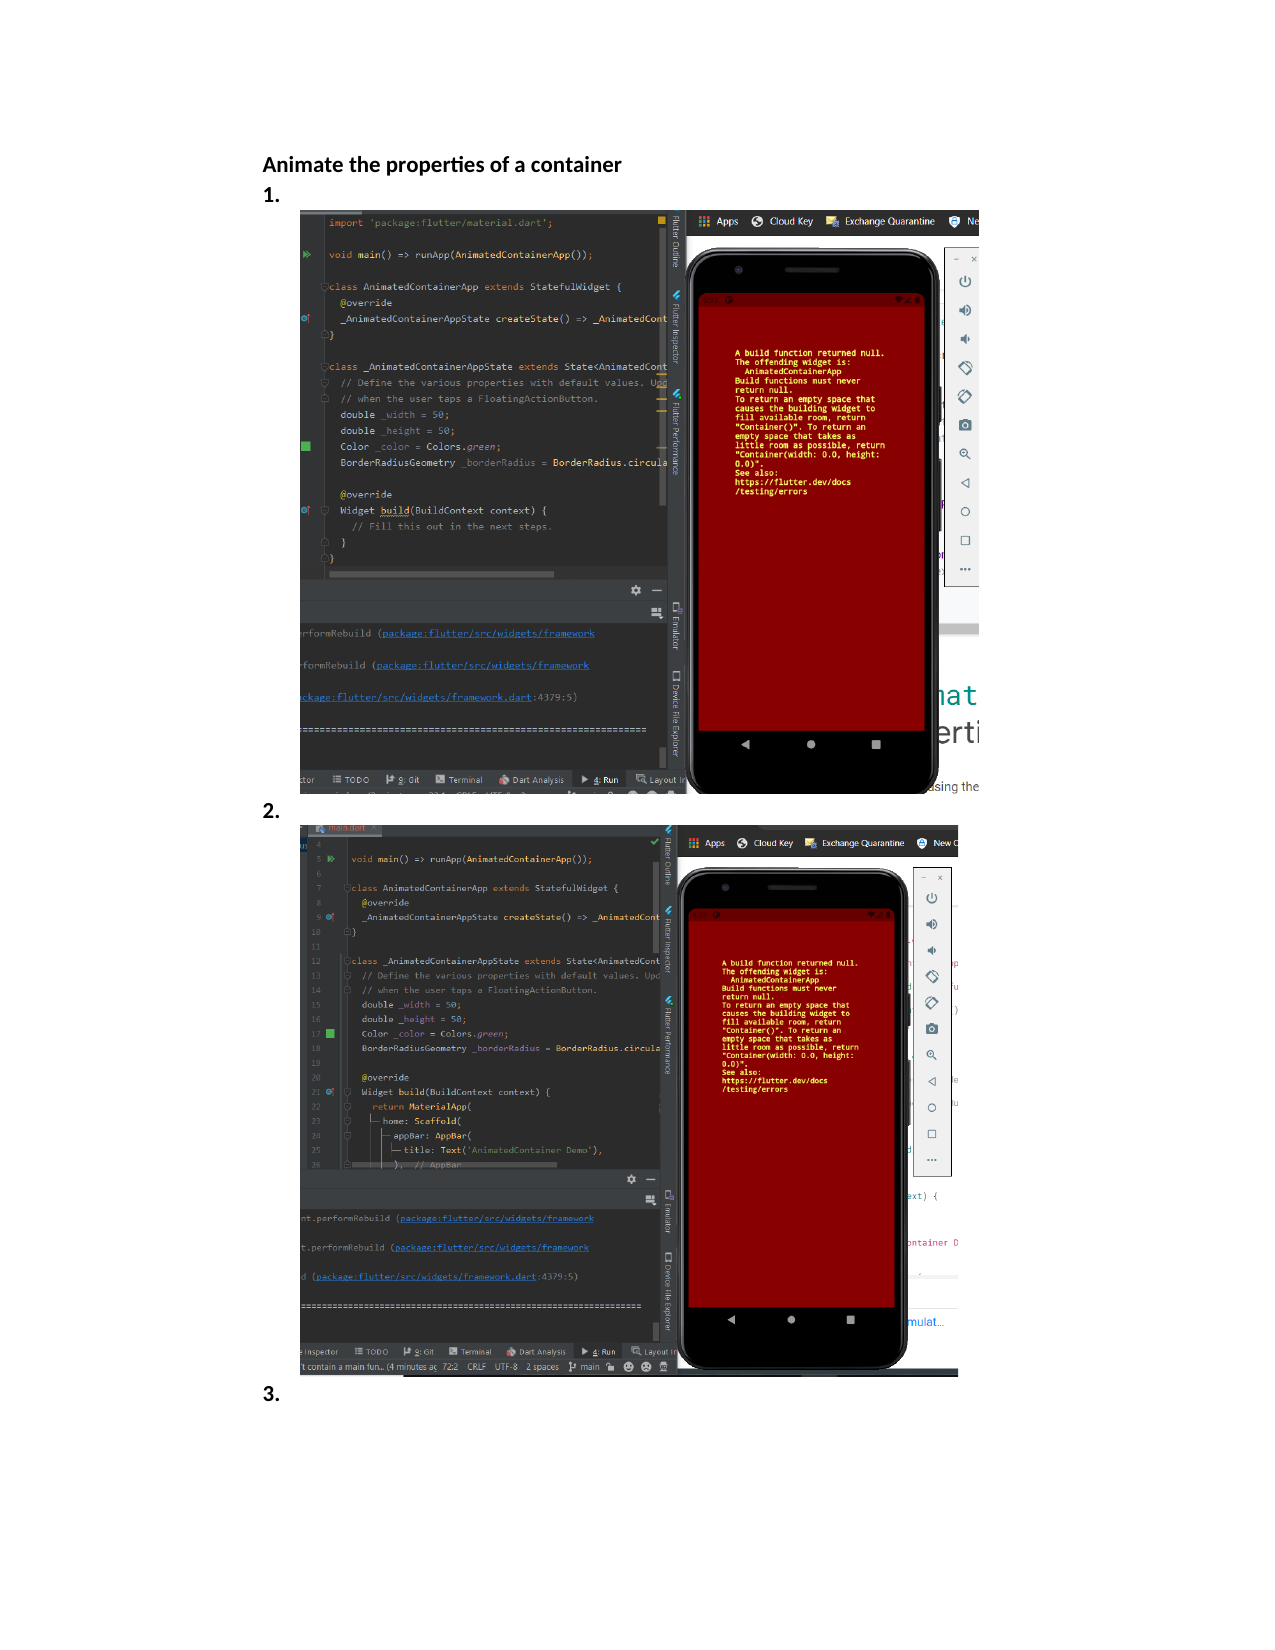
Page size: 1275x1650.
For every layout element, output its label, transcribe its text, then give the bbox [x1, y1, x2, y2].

picture [300, 825, 959, 1377]
list Animate the properties of a container [262, 150, 1125, 178]
picture [300, 210, 979, 794]
